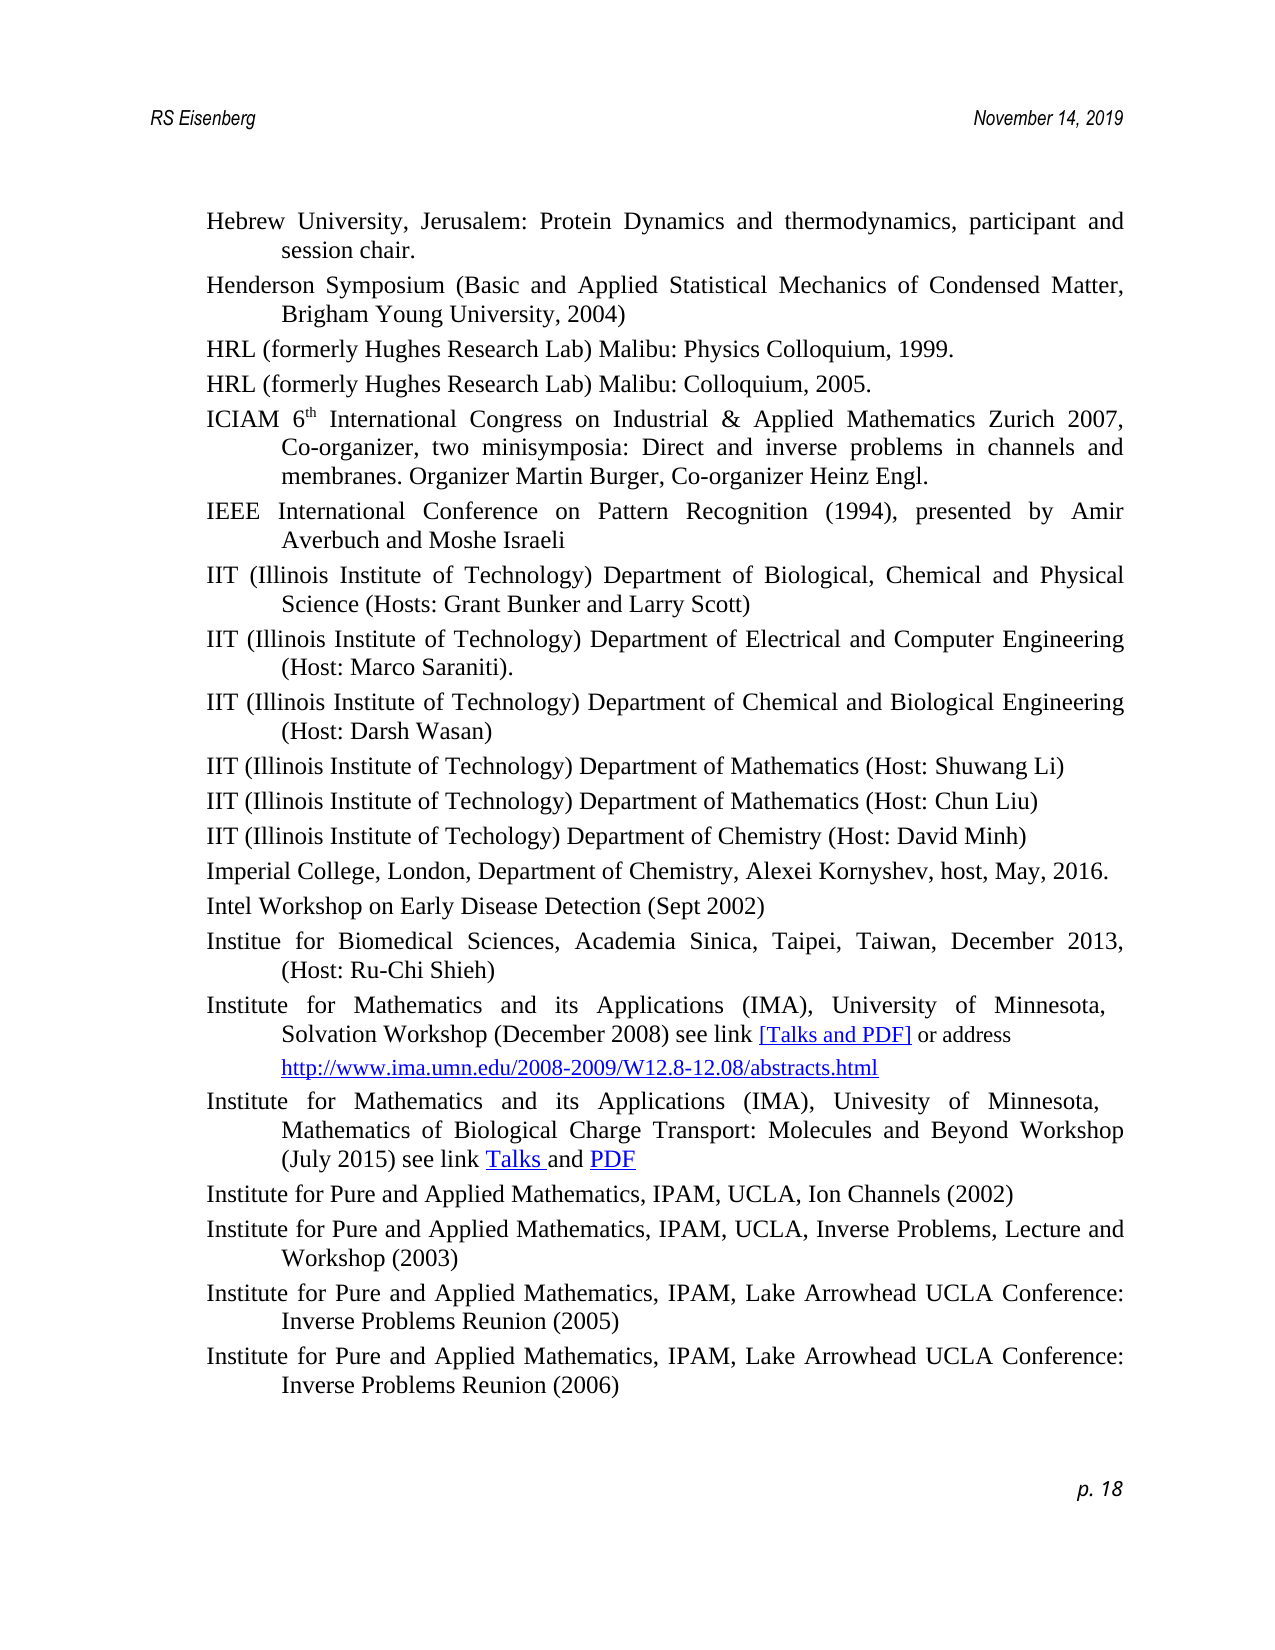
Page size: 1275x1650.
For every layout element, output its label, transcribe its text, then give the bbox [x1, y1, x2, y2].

text Institute for Pure and Applied Mathematics, IPAM, UCLA, Inverse Problems, Lecture and Workshop (2003) [206, 1214, 1125, 1271]
text IIT (Illinois Institute of Techology) Department of Chemistry (Host: David Minh) [206, 821, 1125, 850]
text Henderson Symposium (Basic and Applied Statistical Mechanics of Condensed Matter, Brigham Young University, 2004) [206, 270, 1125, 327]
text Institute for Mathematics and its Applications (IMA), University of Minnesota, Solvation Workshop (December 2008) see link [Talks and PDF] or address [206, 990, 1125, 1047]
text IIT (Illinois Institute of Technology) Department of Electrical and Computer Engineering (Host: Marco Saraniti). [206, 624, 1125, 681]
text HRL (formerly Hughes Research Lab) Malibu: Physics Colloquium, 1999. [206, 334, 1125, 362]
text Imperial College, London, Department of Chemistry, Alexei Kornyshev, host, May, 2016. [206, 856, 1125, 885]
text IIT (Illinois Institute of Technology) Department of Chemical and Biological Engineering (Host: Darsh Wasan) [206, 687, 1125, 745]
text Institute for Mathematics and its Applications (IMA), Univesity of Minnesota, Mathematics of Biological Charge Transport: Molecules and Beyond Workshop (July 2015) see link Talks and PDF [206, 1086, 1125, 1173]
text Hebrew University, Jerusalem: Protein Dynamics and thermodynamics, participant and session chair. [206, 206, 1125, 264]
text http://www.ima.umn.edu/2008-2009/W12.8-12.08/abstracts.html [281, 1054, 1125, 1080]
text Institute for Pure and Applied Mathematics, IPAM, UCLA, Ion Channels (2002) [206, 1179, 1125, 1208]
text IEEE International Conference on Pattern Recognition (1994), presented by Amir Averbuch and Moshe Israeli [206, 496, 1125, 554]
text HRL (formerly Hughes Research Lab) Malibu: Colloquium, 2005. [206, 369, 1125, 397]
text Institute for Pure and Applied Mathematics, IPAM, Lake Arrowhead UCLA Conference: Inverse Problems Reunion (2006) [206, 1341, 1125, 1399]
text ICIAM 6th International Congress on Industrial & Applied Mathematics Zurich 2007, Co-organizer, two minisymposia: Direct and inverse problems in channels and membranes. Organizer Martin Burger, Co-organizer Heinz Engl. [206, 404, 1125, 490]
text Institue for Biomedical Sciences, Academia Sinica, Taipei, Taiwan, December 2013, (Host: Ru-Chi Shieh) [206, 926, 1125, 984]
text Intel Workshop on Early Disease Detection (Sept 2002) [206, 891, 1125, 920]
text IIT (Illinois Institute of Technology) Department of Mathematics (Host: Chun Liu) [206, 786, 1125, 815]
text IIT (Illinois Institute of Technology) Department of Mathematics (Host: Shuwang Li) [206, 751, 1125, 780]
text IIT (Illinois Institute of Technology) Department of Biological, Chemical and Physical Science (Hosts: Grant Bunker and Larry Scott) [206, 560, 1125, 617]
text Institute for Pure and Applied Mathematics, IPAM, Lake Arrowhead UCLA Conference: Inverse Problems Reunion (2005) [206, 1278, 1125, 1335]
